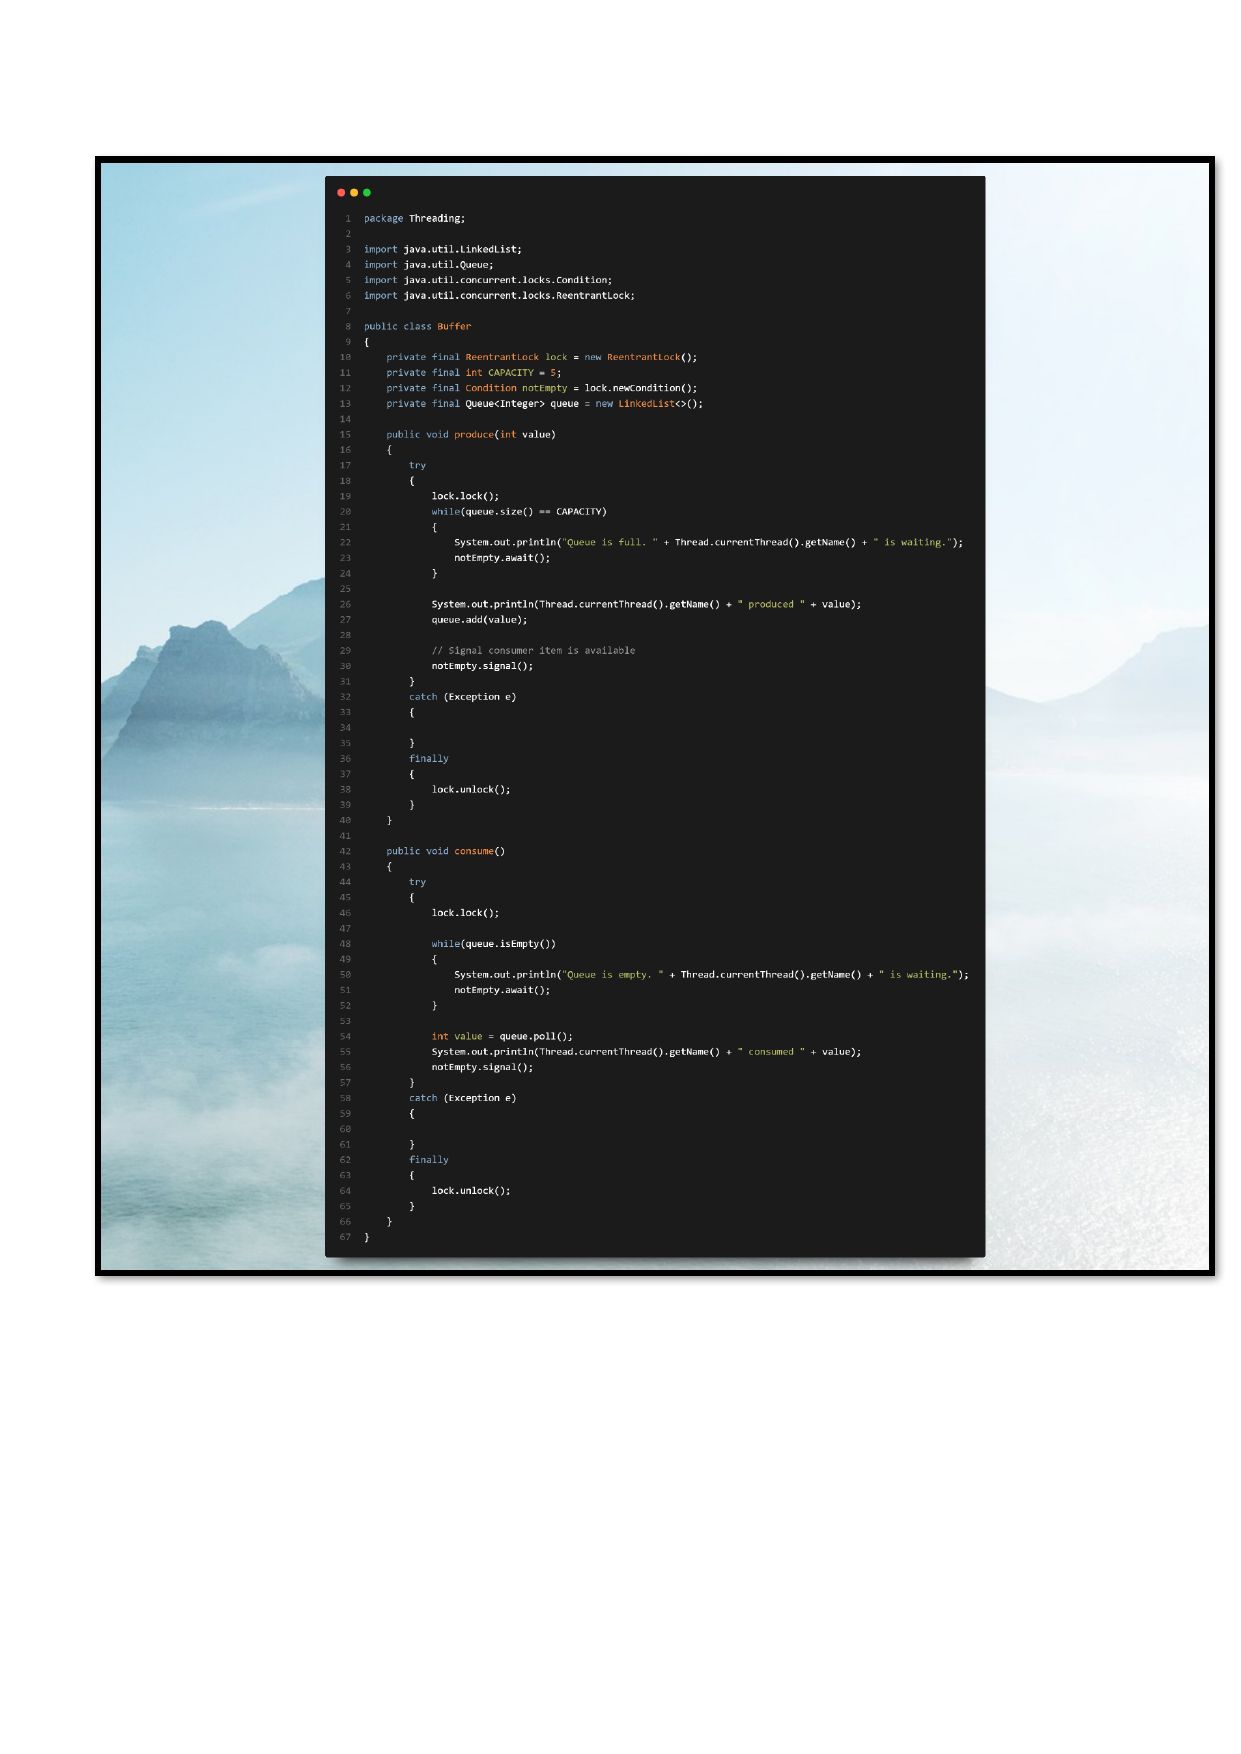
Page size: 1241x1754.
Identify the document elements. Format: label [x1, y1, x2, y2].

picture [101, 163, 1209, 1270]
